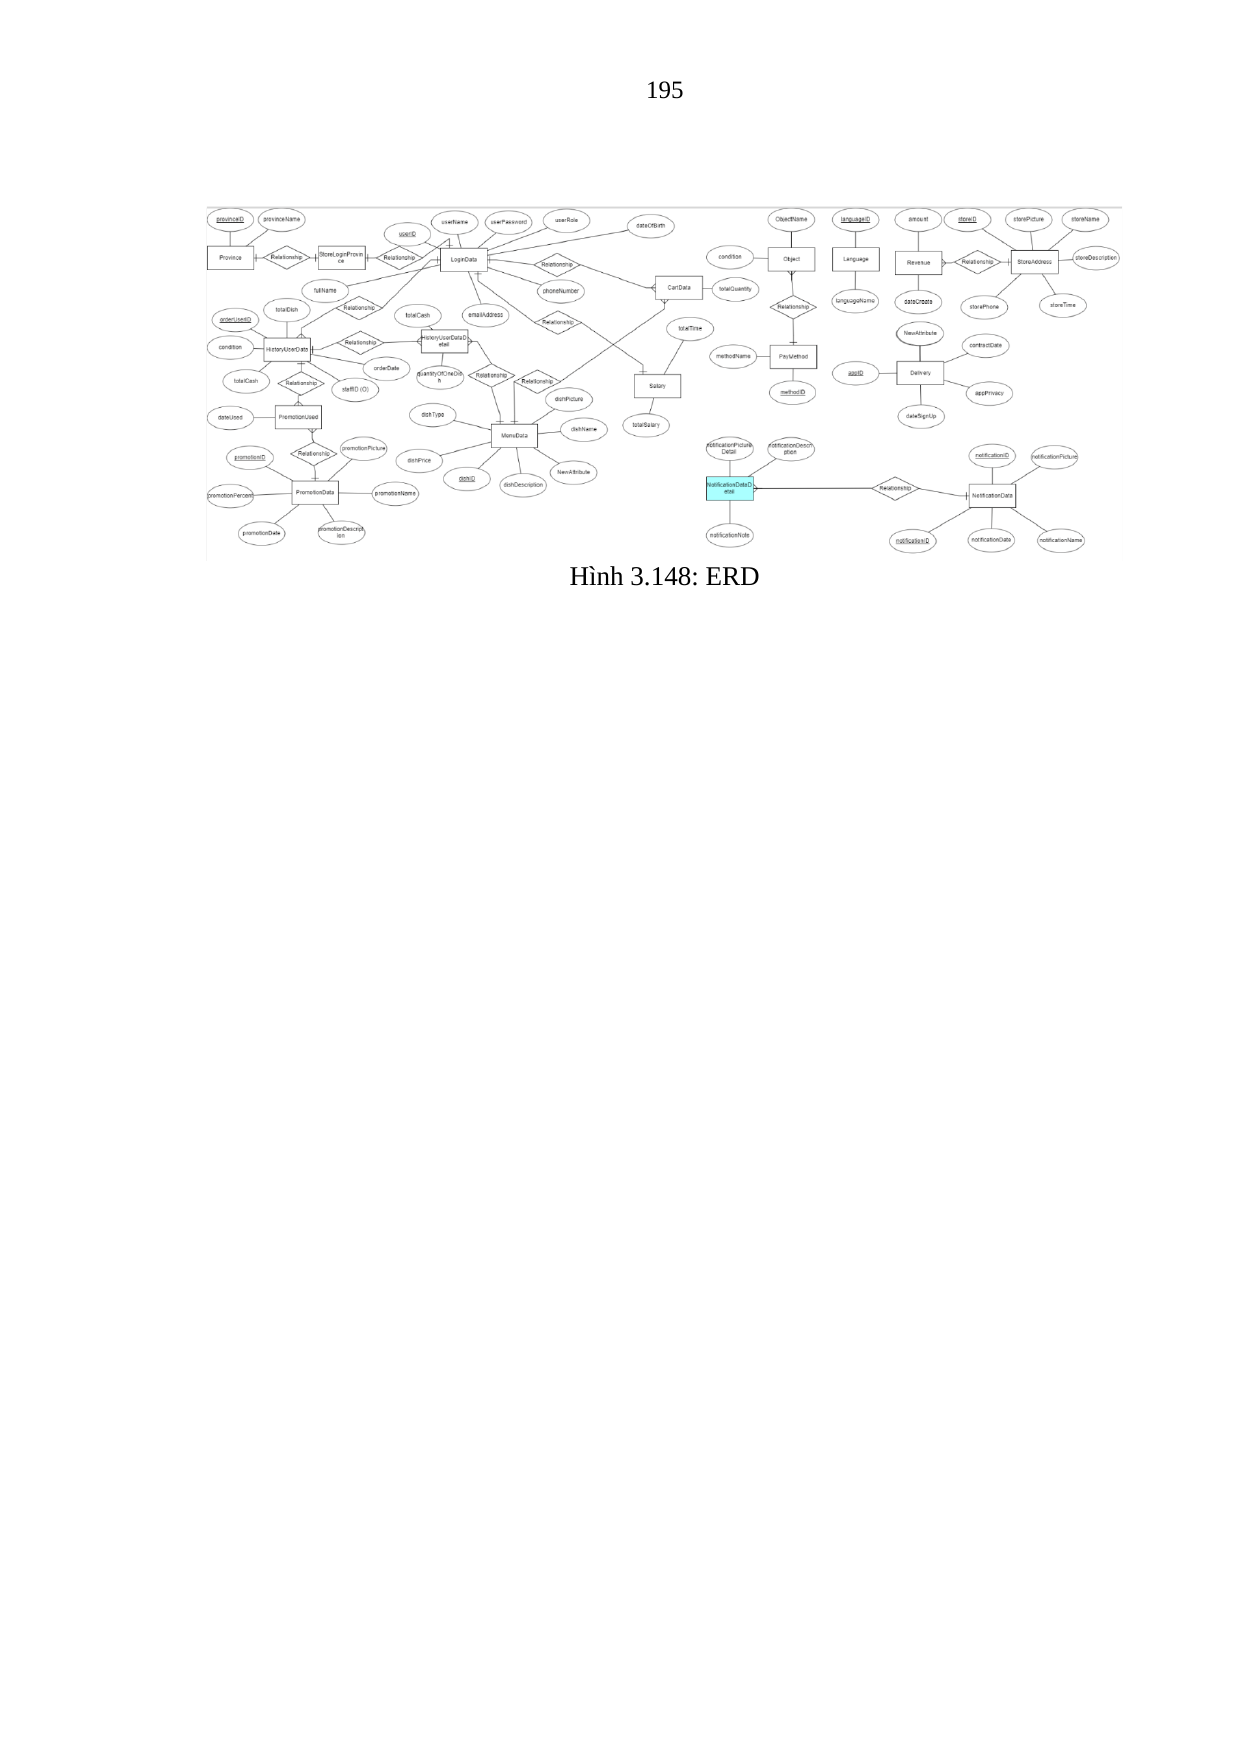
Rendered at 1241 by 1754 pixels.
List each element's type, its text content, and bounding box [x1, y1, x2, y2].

text Hình 3.148: ERD [207, 561, 1122, 591]
picture [206, 206, 1123, 561]
